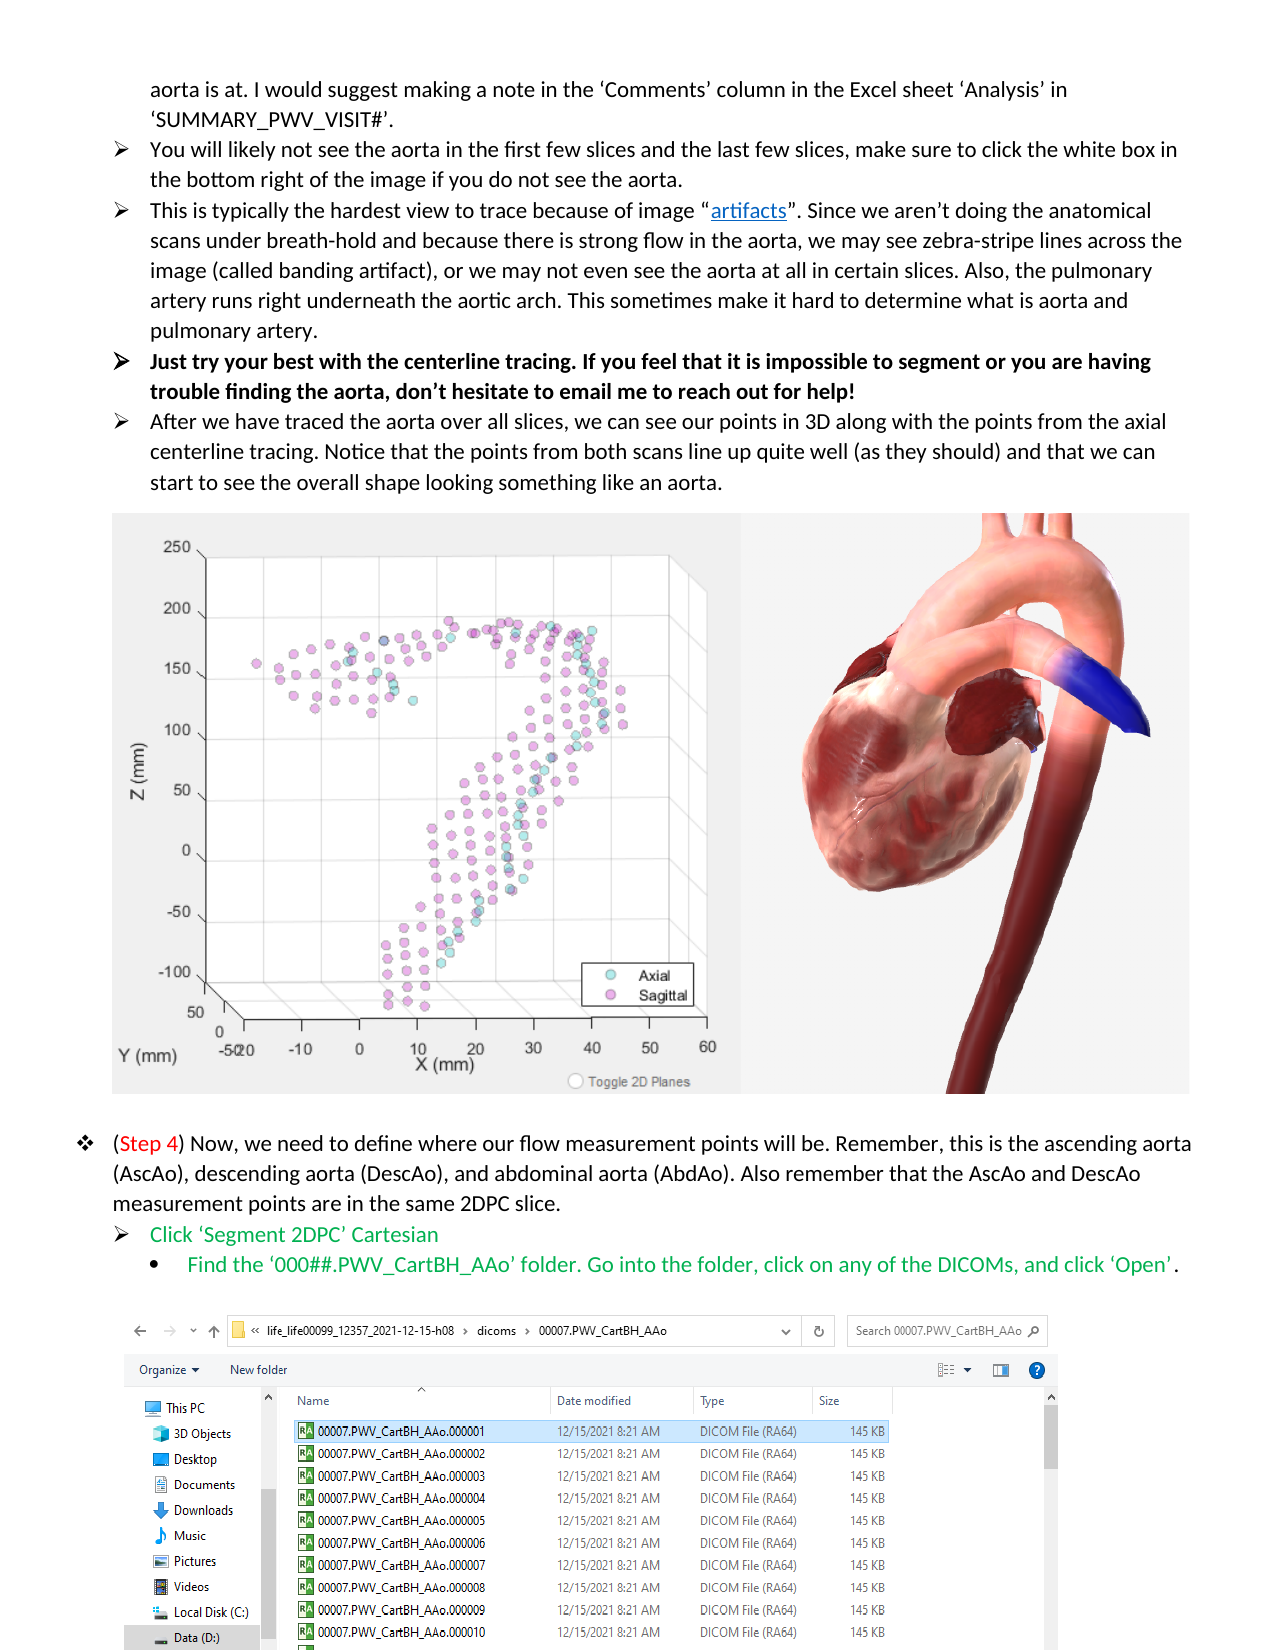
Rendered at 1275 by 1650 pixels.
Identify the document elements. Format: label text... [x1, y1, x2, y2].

list Find the ‘000##.PWV_CartBH_AAo’ folder. Go into the folder, click on any of the DICOMs, and click ‘Open’. [150, 1250, 1200, 1278]
picture [124, 1308, 1058, 1650]
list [112, 75, 1200, 133]
picture [112, 513, 1190, 1094]
list You will likely not see the aorta in the first few slices and the last few slices, make sure to click the white box in the bottom right of the image if you do not see the aorta. [112, 135, 1200, 194]
list (Step 4) Now, we need to define where our flow measurement points will be. Remember, this is the ascending aorta (AscAo), descending aorta (DescAo), and abdominal aorta (AbdAo). Also remember that the AscAo and DescAo measurement points are in the same 2DPC slice. [75, 1129, 1200, 1217]
list Click ‘Segment 2DPC’ Cartesian [112, 1220, 1200, 1248]
list After we have traced the aorta over all slices, we can see our points in 3D along with the points from the axial centerline tracing. Notice that the points from both scans line up quite well (as they should) and that we can start to see the overall shape looking something like an aorta. [112, 407, 1200, 496]
list This is typically the hardest view to trace because of image “artifacts”. Since we aren’t doing the anatomical scans under breath-hold and because there is strong flow in the aorta, we may see zebra-stripe lines across the image (called banding artifact), or we may not even see the aorta at all in certain slices. Also, the pulmonary artery runs right underneath the aortic arch. This sometimes make it hard to determine what is aorta and pulmonary artery. [112, 196, 1200, 345]
list Just try your best with the centerline tracing. If you feel that it is impossible to segment or you are having trouble finding the aorta, don’t hesitate to email me to reach out for help! [112, 347, 1200, 405]
